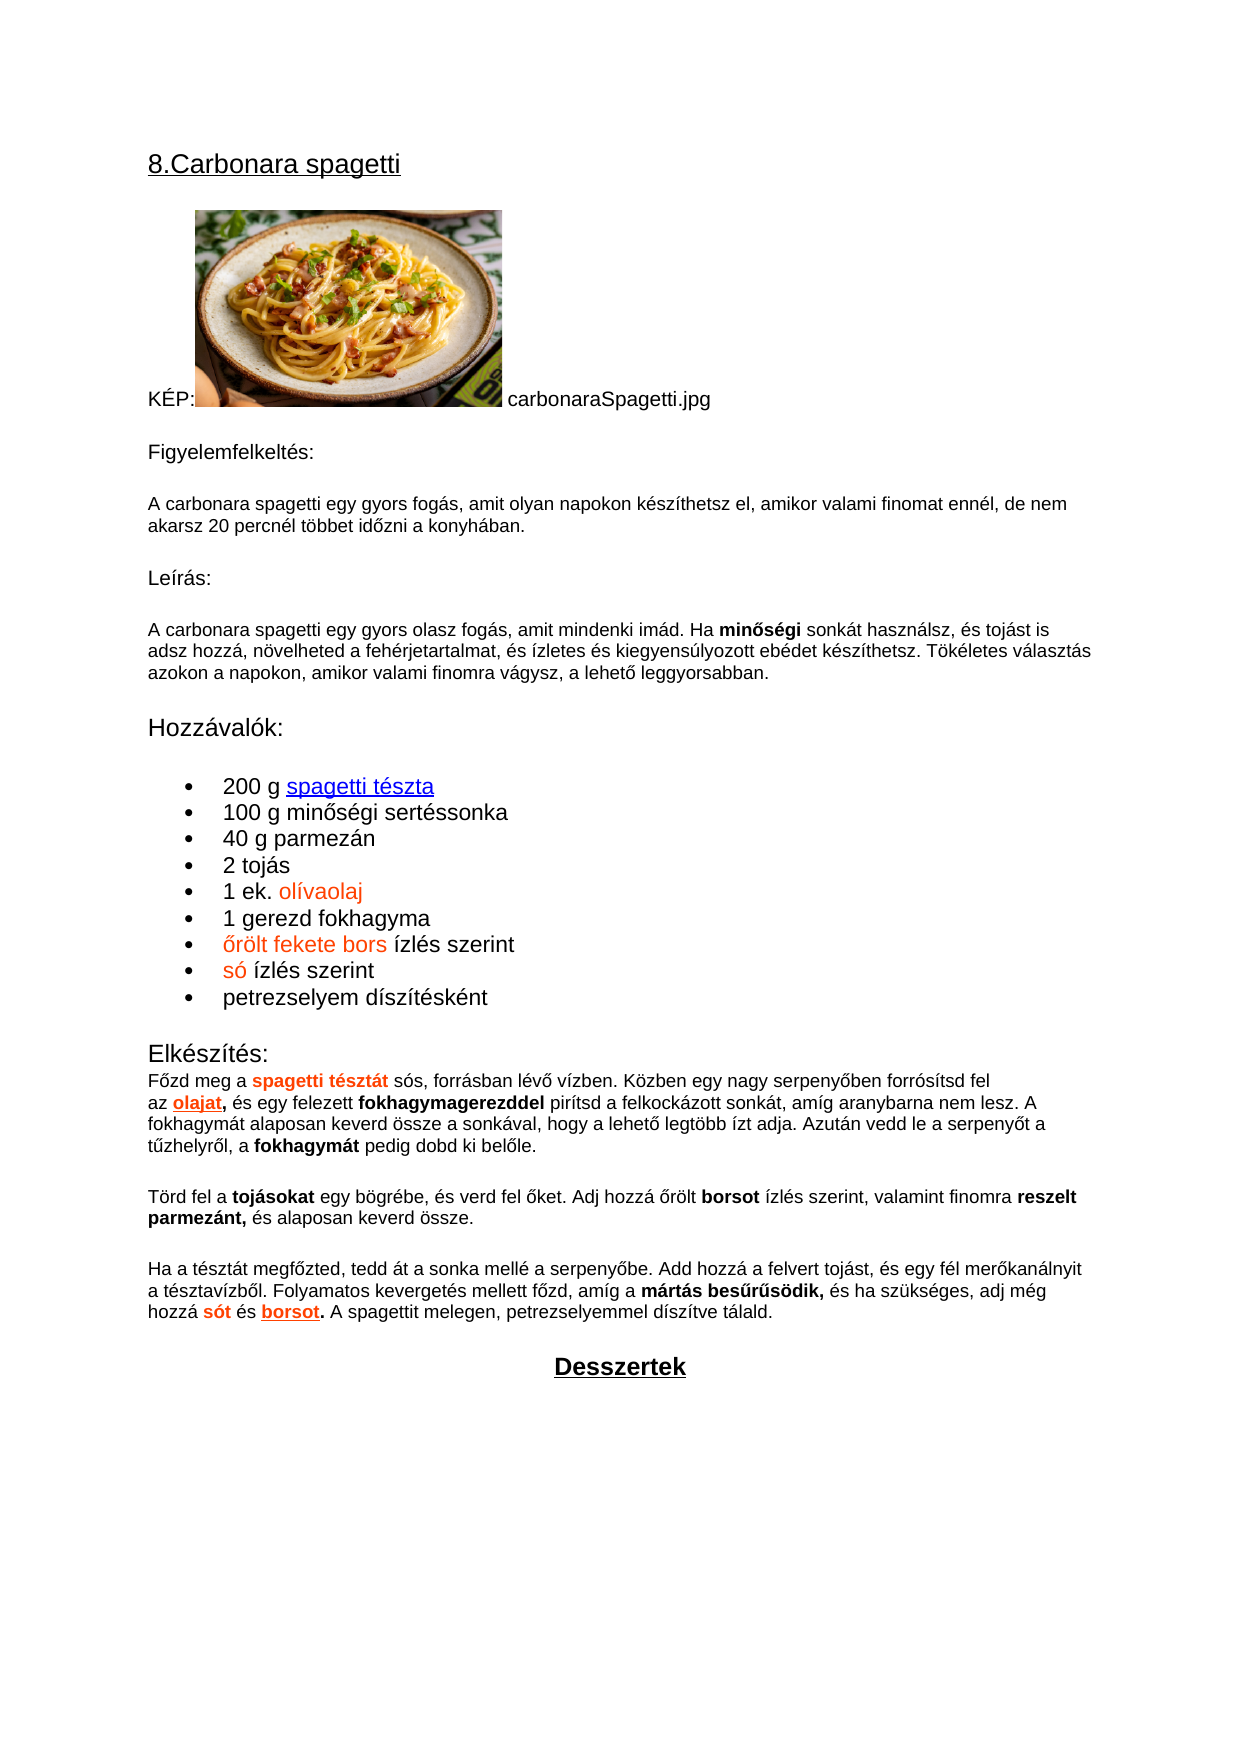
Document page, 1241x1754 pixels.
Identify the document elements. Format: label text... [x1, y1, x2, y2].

list 40 g parmezán [185, 825, 1093, 852]
text Főzd meg a spagetti tésztát sós, forrásban lévő vízben. Közben egy nagy serpenyőben forrósítsd fel az olajat, és egy felezett fokhagymagerezddel pirítsd a felkockázott sonkát, amíg aranybarna nem lesz. A fokhagymát alaposan keverd össze a sonkával, hogy a lehető legtöbb ízt adja. Azután vedd le a serpenyőt a tűzhelyről, a fokhagymát pedig dobd ki belőle. [148, 1070, 1093, 1156]
subtitle 8.Carbonara spagetti [148, 148, 1093, 179]
list petrezselyem díszítésként [185, 983, 1093, 1010]
text Figyelemfelkeltés: [148, 440, 1093, 464]
text Törd fel a tojásokat egy bögrébe, és verd fel őket. Adj hozzá őrölt borsot ízlés szerint, valamint finomra reszelt parmezánt, és alaposan keverd össze. [148, 1186, 1093, 1229]
list 2 tojás [185, 852, 1093, 878]
subtitle Hozzávalók: [148, 712, 1093, 741]
picture [195, 210, 503, 407]
list 1 ek. olívaolaj [185, 878, 1093, 904]
text Ha a tésztát megfőzted, tedd át a sonka mellé a serpenyőbe. Add hozzá a felvert tojást, és egy fél merőkanálnyit a tésztavízből. Folyamatos kevergetés mellett főzd, amíg a mártás besűrűsödik, és ha szükséges, adj még hozzá sót és borsot. A spagettit melegen, petrezselyemmel díszítve tálald. [148, 1258, 1093, 1322]
list só ízlés szerint [185, 957, 1093, 983]
list 100 g minőségi sertéssonka [185, 799, 1093, 825]
text A carbonara spagetti egy gyors fogás, amit olyan napokon készíthetsz el, amikor valami finomat ennél, de nem akarsz 20 percnél többet időzni a konyhában. [525, 493, 1093, 536]
text A carbonara spagetti egy gyors olasz fogás, amit mindenki imád. Ha minőségi sonkát használsz, és tojást is adsz hozzá, növelheted a fehérjetartalmat, és ízletes és kiegyensúlyozott ebédet készíthetsz. Tökéletes választás azokon a napokon, amikor valami finomra vágysz, a lehető leggyorsabban. [148, 619, 1093, 683]
subtitle Elkészítés: [148, 1039, 1093, 1068]
list 200 g spagetti tészta [185, 773, 1093, 799]
text Leírás: [148, 566, 1093, 589]
list 1 gerezd fokhagyma [185, 904, 1093, 931]
list őrölt fekete bors ízlés szerint [185, 931, 1093, 957]
text Desszertek [148, 1352, 1093, 1380]
